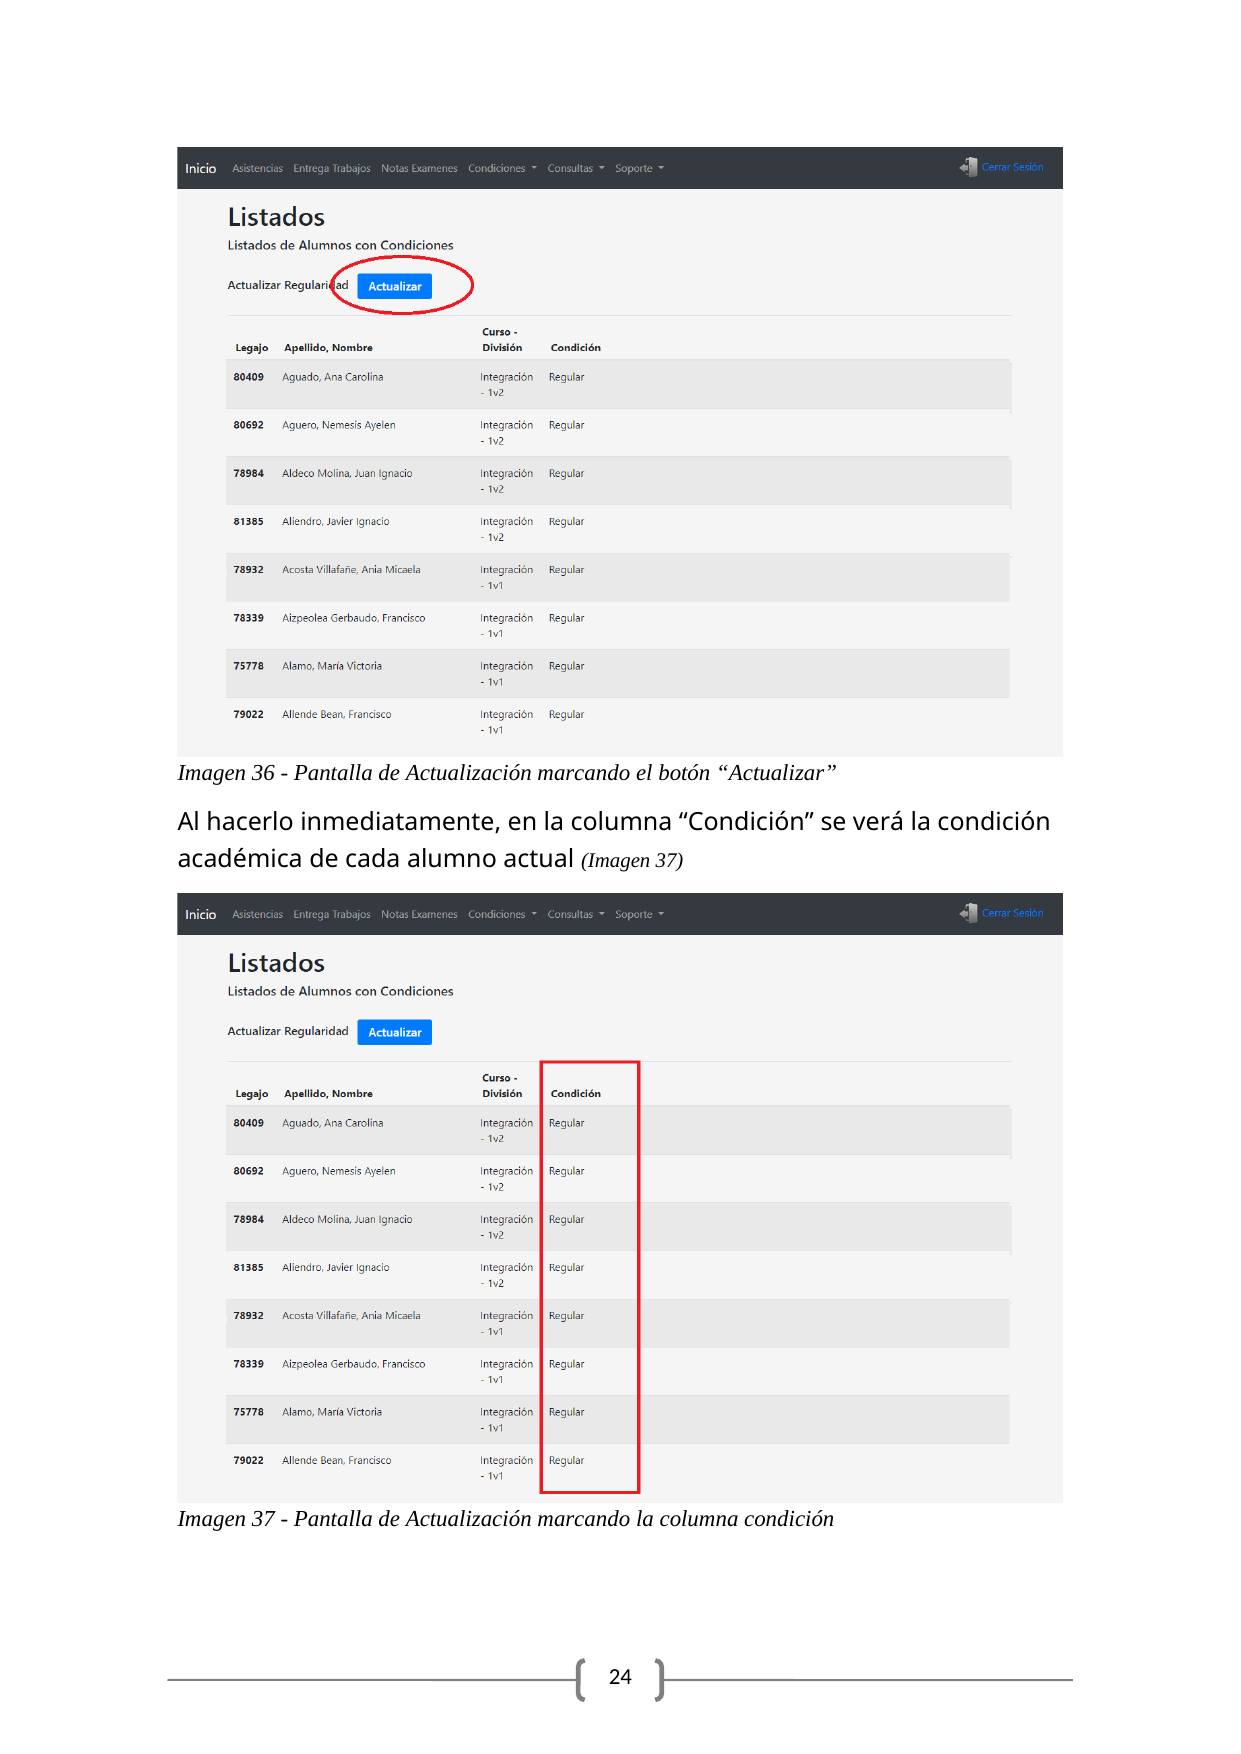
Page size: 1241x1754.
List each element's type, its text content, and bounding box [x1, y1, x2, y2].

picture [177, 147, 1063, 757]
text Imagen 36 - Pantalla de Actualización marcando el botón “Actualizar” [177, 757, 1063, 785]
text Imagen 37 - Pantalla de Actualización marcando la columna condición [177, 1503, 1063, 1531]
picture [177, 893, 1063, 1503]
text Al hacerlo inmediatamente, en la columna “Condición” se verá la condición académica de cada alumno actual (Imagen 37) [177, 804, 1063, 874]
